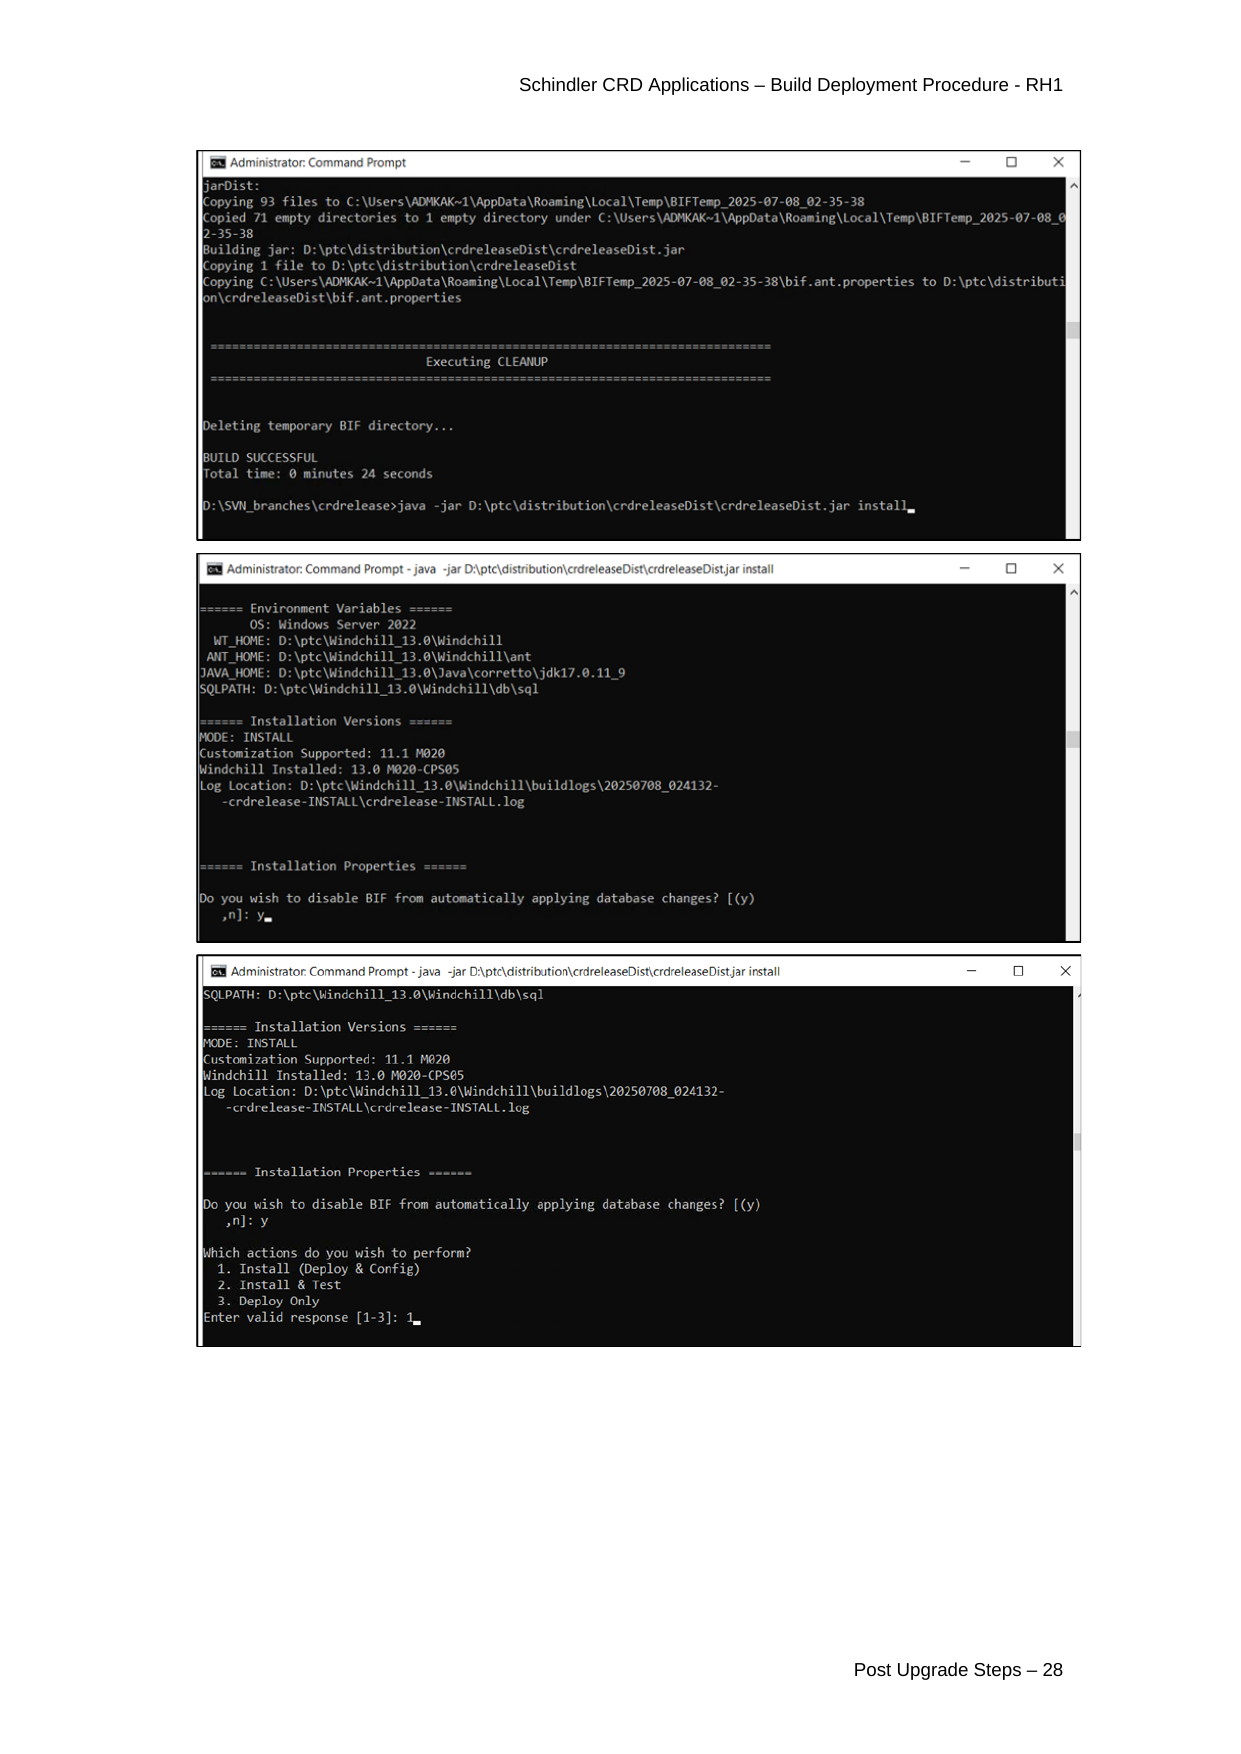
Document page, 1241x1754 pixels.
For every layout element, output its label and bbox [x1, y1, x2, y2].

picture [196, 954, 1082, 1347]
picture [196, 553, 1082, 943]
picture [196, 150, 1082, 541]
